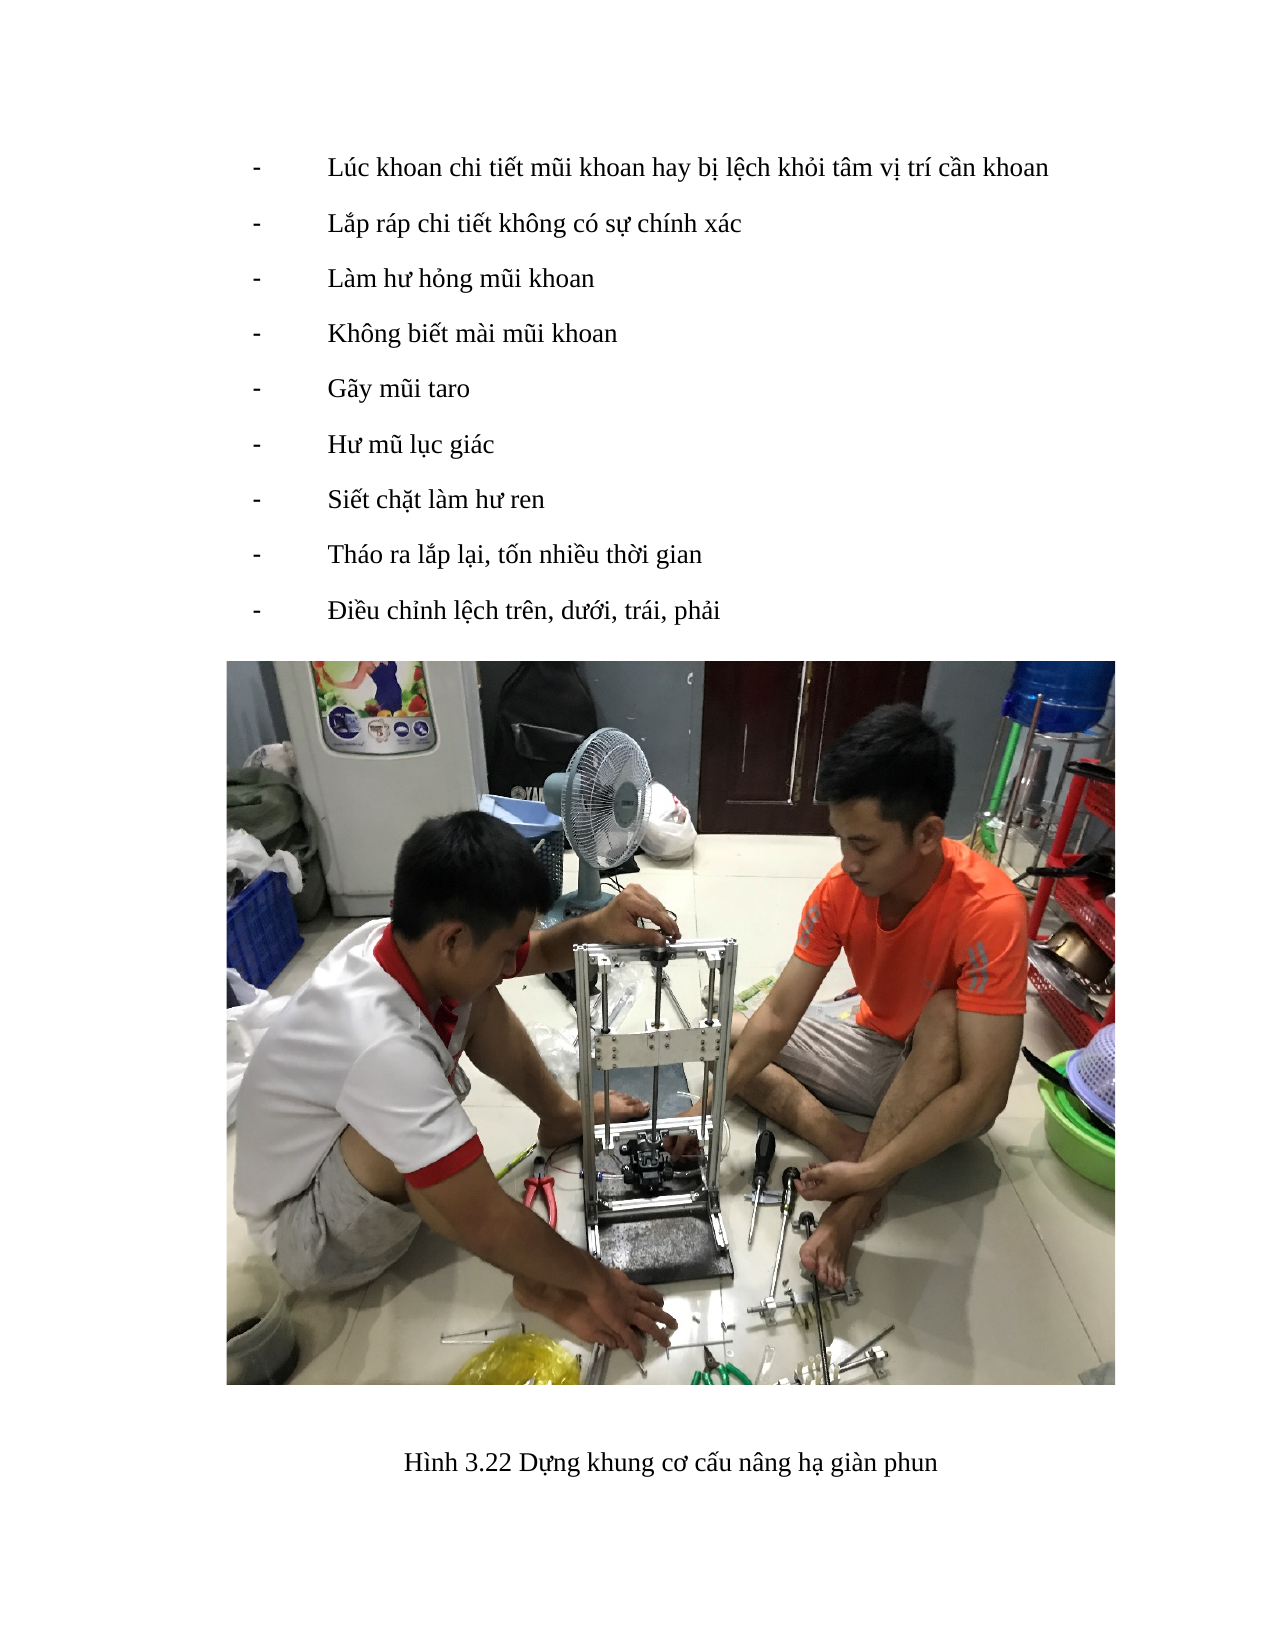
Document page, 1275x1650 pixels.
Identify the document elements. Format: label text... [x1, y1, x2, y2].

table_cell Hình 3.22 Dựng khung cơ cấu nâng hạ giàn phun [215, 1447, 1127, 1493]
list Siết chặt làm hư ren [252, 479, 1127, 516]
list Hư mũ lục giác [252, 424, 1127, 461]
list Gãy mũi taro [252, 369, 1127, 406]
picture [226, 661, 1116, 1385]
list Làm hư hỏng mũi khoan [252, 258, 1127, 295]
table_header [215, 661, 1127, 1447]
list Lắp ráp chi tiết không có sự chính xác [252, 203, 1127, 240]
list Tháo ra lắp lại, tốn nhiều thời gian [252, 535, 1127, 572]
list Lúc khoan chi tiết mũi khoan hay bị lệch khỏi tâm vị trí cần khoan [252, 148, 1127, 184]
list Không biết mài mũi khoan [252, 314, 1127, 351]
list Điều chỉnh lệch trên, dưới, trái, phải [252, 590, 1127, 627]
